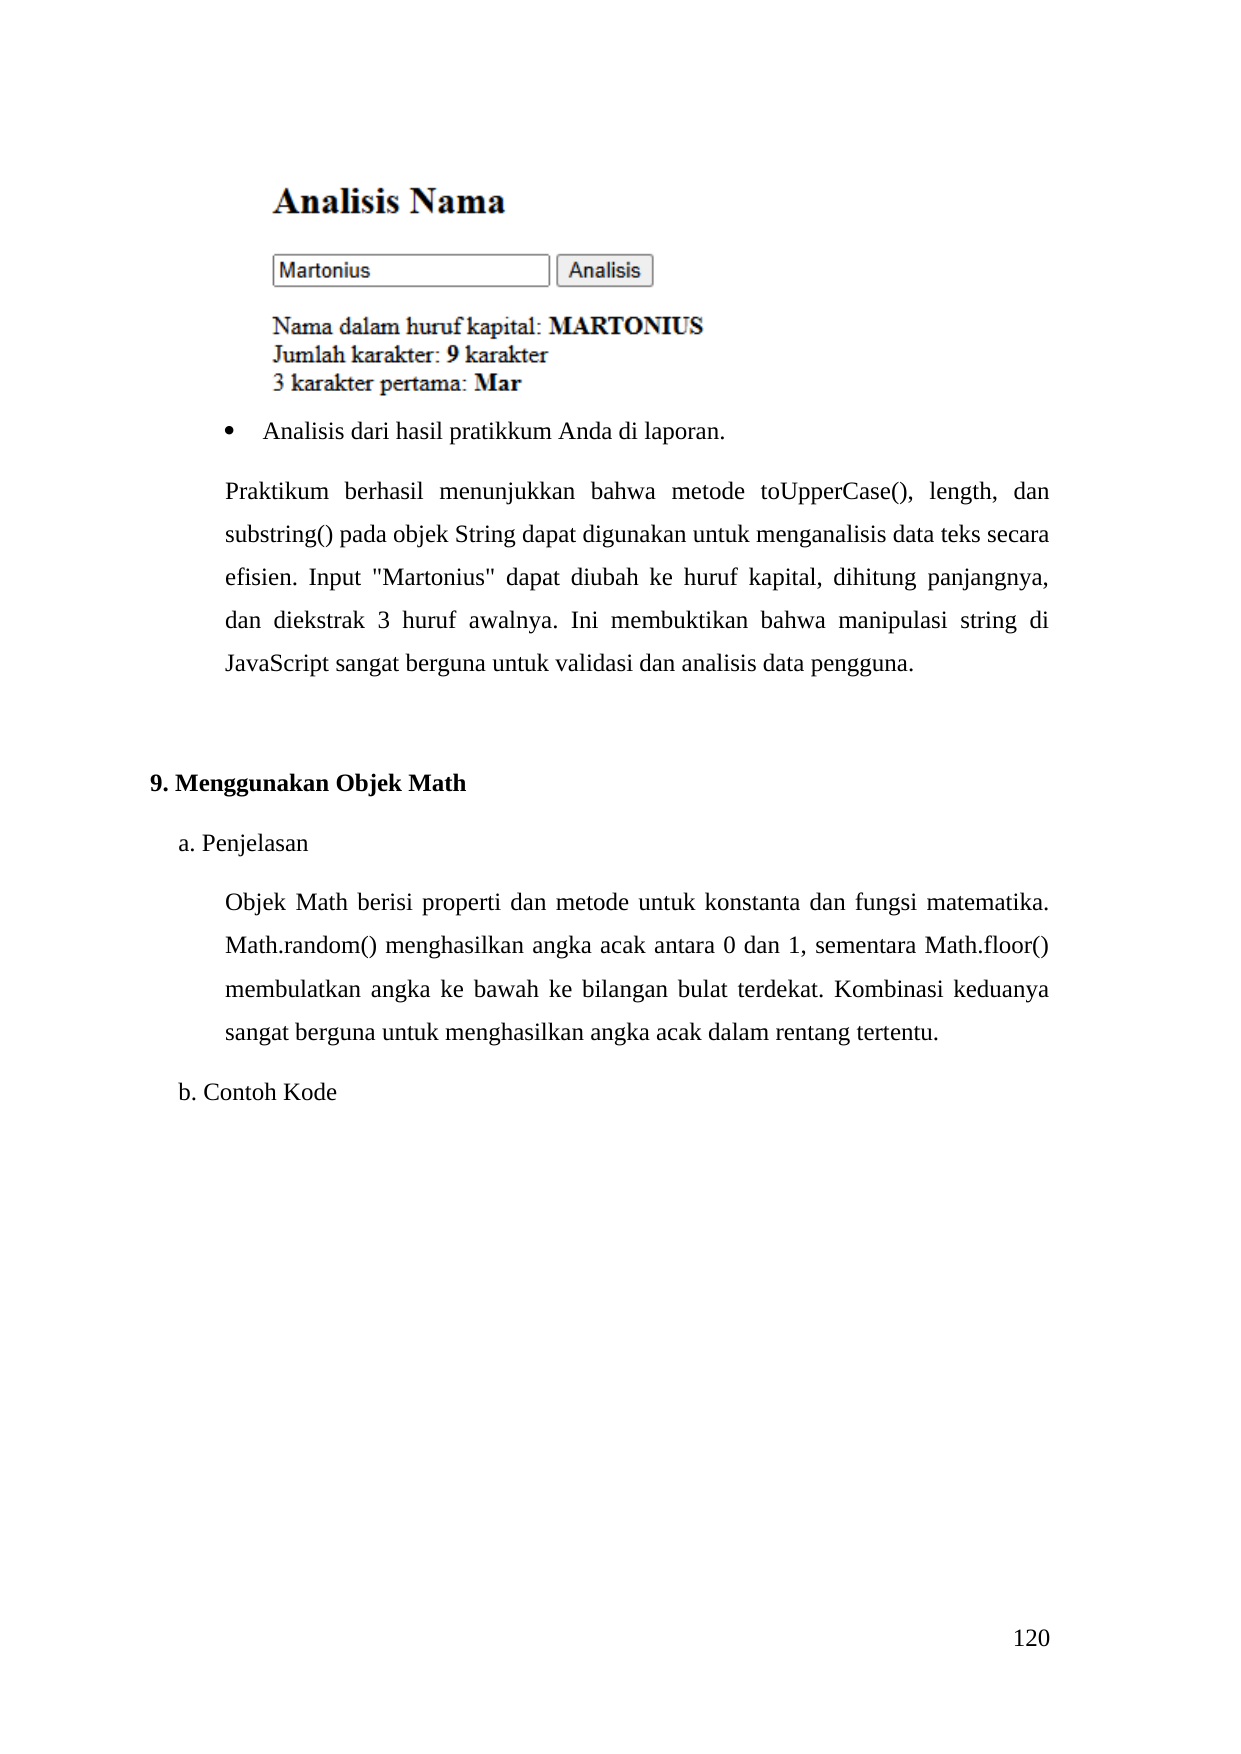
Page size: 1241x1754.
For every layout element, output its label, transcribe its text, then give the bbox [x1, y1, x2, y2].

text 9. Menggunakan Objek Math [150, 768, 1050, 797]
text a. Penjelasan [150, 828, 1050, 856]
picture [262, 150, 715, 402]
text Objek Math berisi properti dan metode untuk konstanta dan fungsi matematika. Math.random() menghasilkan angka acak antara 0 dan 1, sementara Math.floor() membulatkan angka ke bawah ke bilangan bulat terdekat. Kombinasi keduanya sangat berguna untuk menghasilkan angka acak dalam rentang tertentu. [225, 887, 1050, 1046]
list Analisis dari hasil pratikkum Anda di laporan. [225, 416, 1050, 445]
text b. Contoh Kode [150, 1077, 1050, 1105]
text Praktikum berhasil menunjukkan bahwa metode toUpperCase(), length, dan substring() pada objek String dapat digunakan untuk menganalisis data teks secara efisien. Input "Martonius" dapat diubah ke huruf kapital, dihitung panjangnya, dan diekstrak 3 huruf awalnya. Ini membuktikan bahwa manipulasi string di JavaScript sangat berguna untuk validasi dan analisis data pengguna. [225, 476, 1050, 677]
